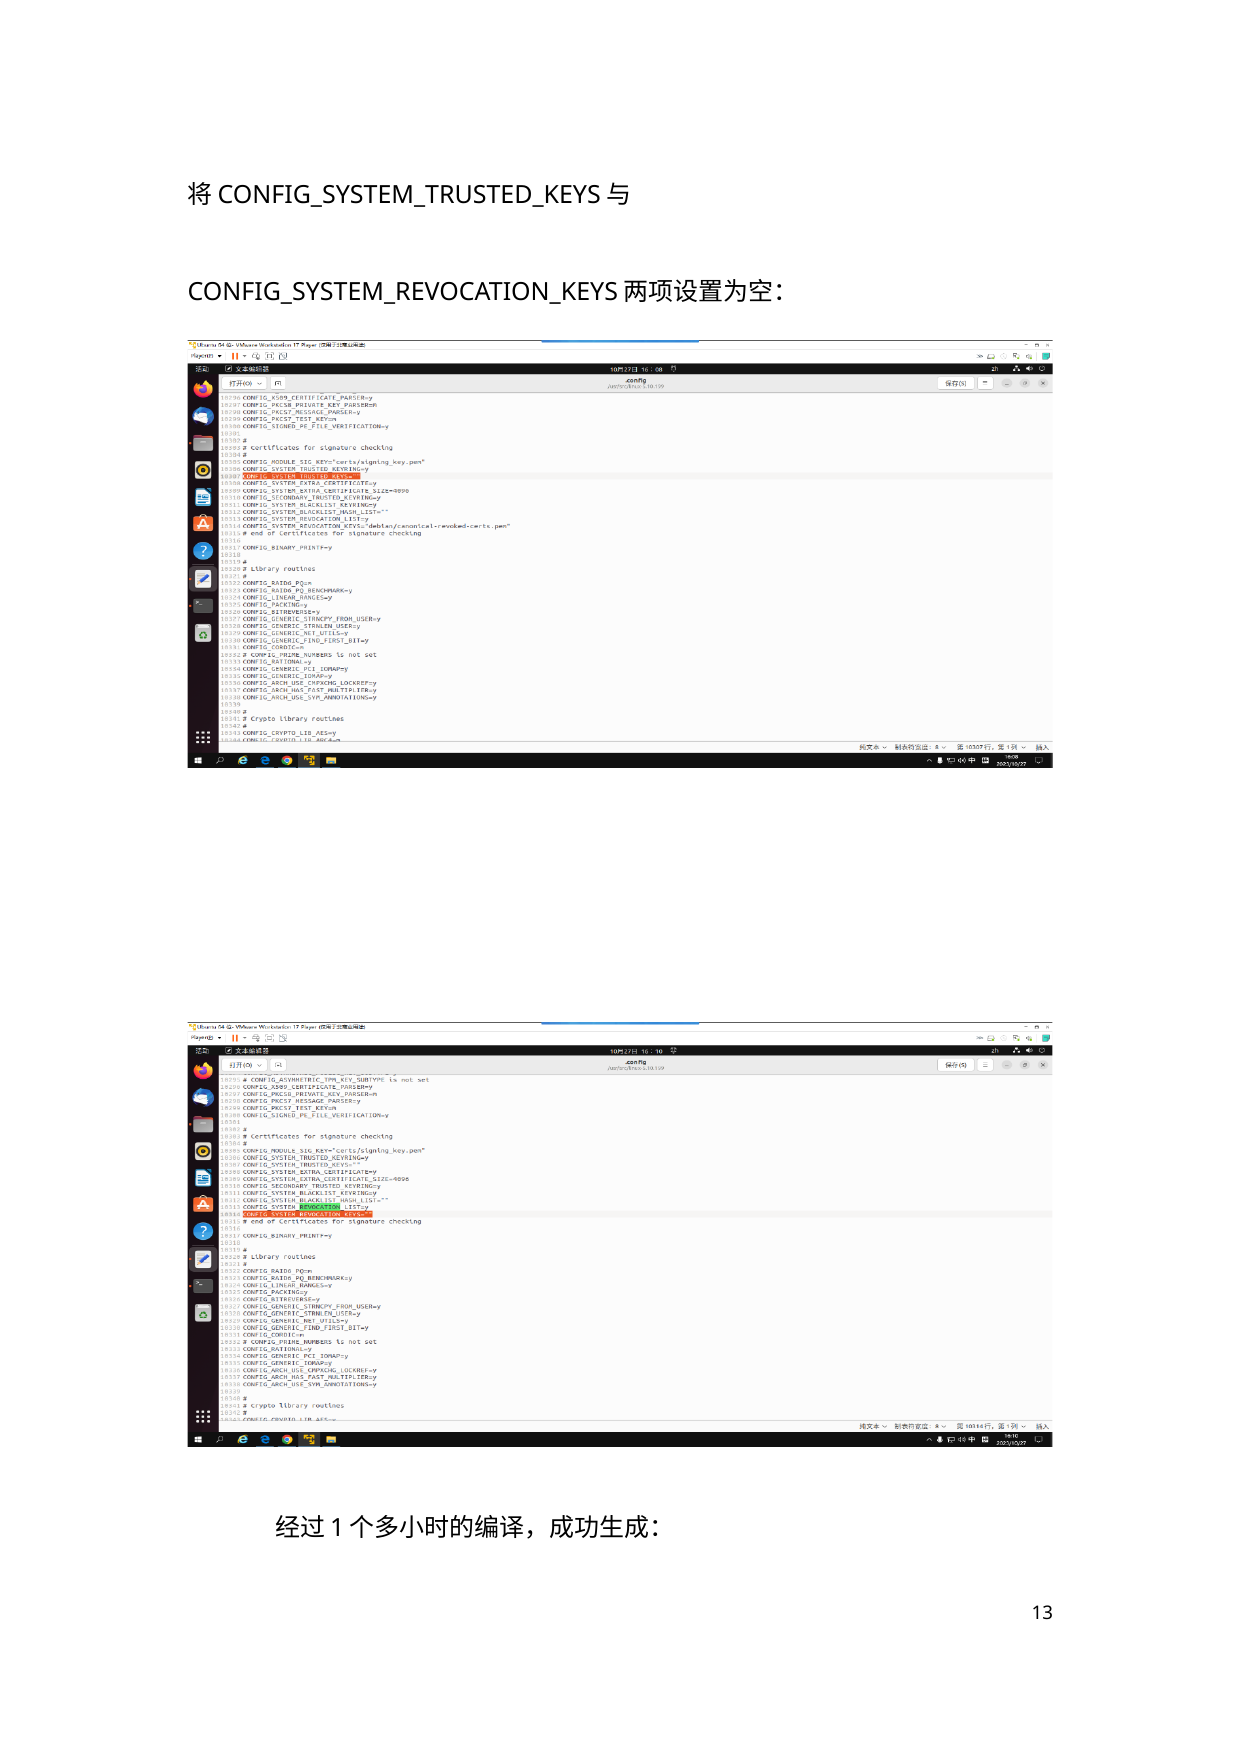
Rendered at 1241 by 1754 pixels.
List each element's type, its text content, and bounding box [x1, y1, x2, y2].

picture [187, 1022, 1053, 1447]
text 经过1个多小时的编译，成功生成： [187, 1493, 1053, 1558]
picture [187, 340, 1053, 768]
text 将CONFIG_SYSTEM_TRUSTED_KEYS与CONFIG_SYSTEM_REVOCATION_KEYS两项设置为空： [187, 160, 1053, 322]
